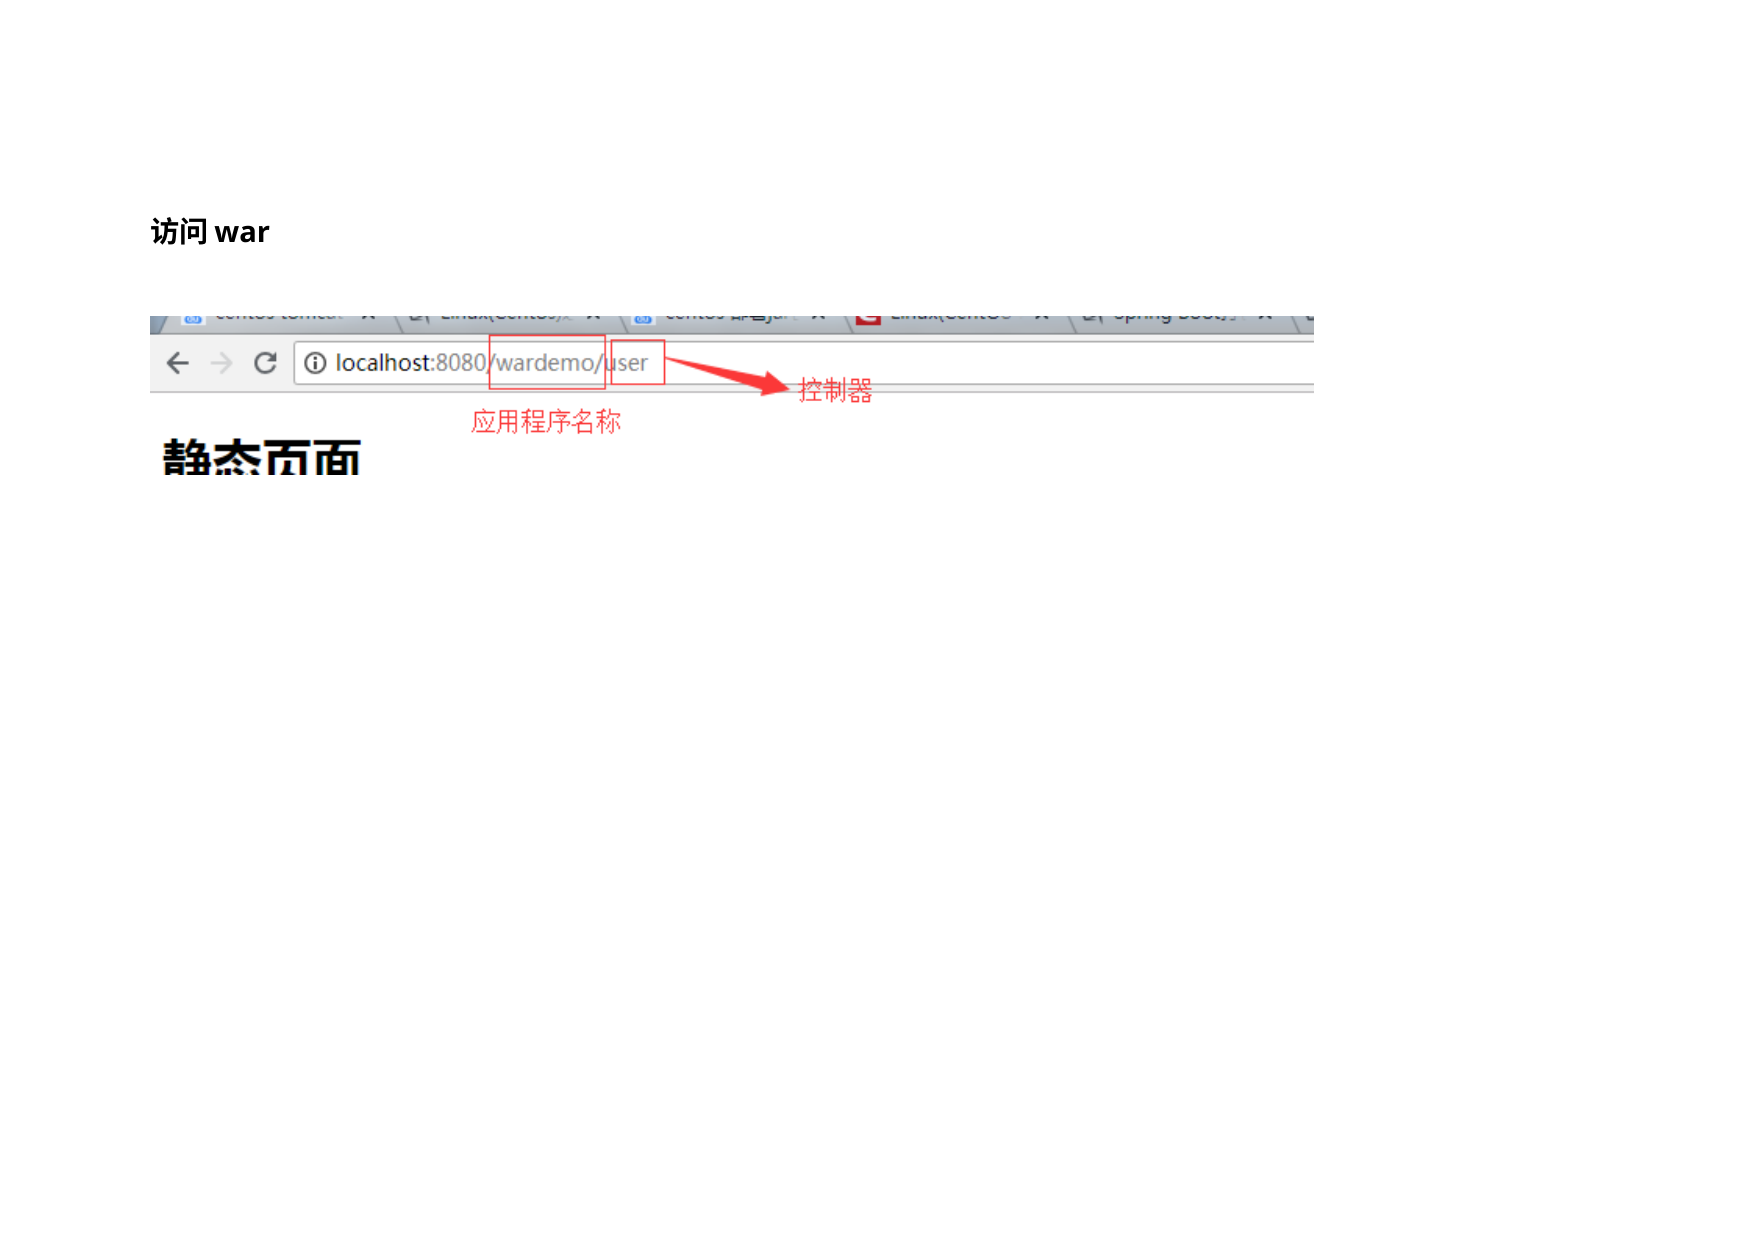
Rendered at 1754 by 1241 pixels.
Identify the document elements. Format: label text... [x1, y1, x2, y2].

picture [150, 316, 1314, 475]
subtitle 访问war [150, 198, 1604, 263]
